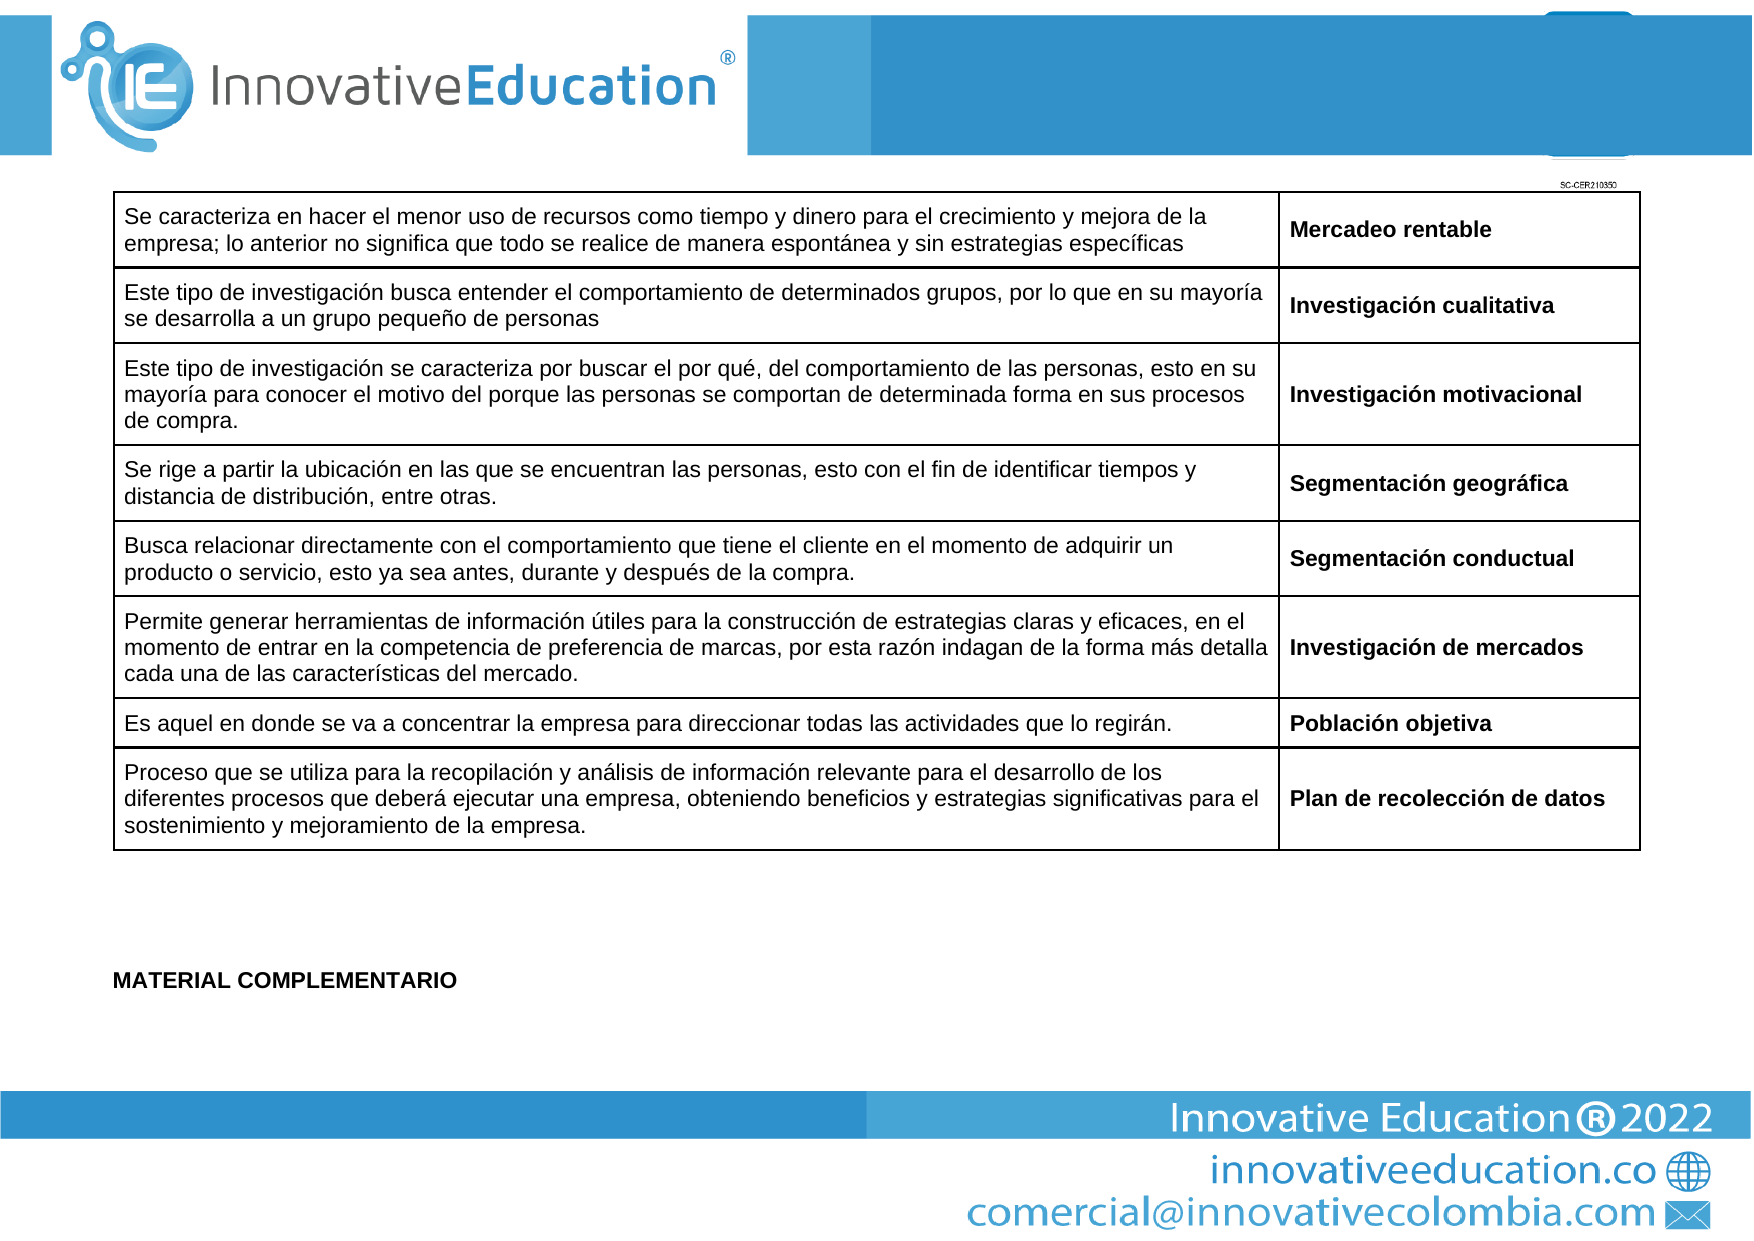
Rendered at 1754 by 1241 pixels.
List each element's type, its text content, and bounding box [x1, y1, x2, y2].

picture [0, 3, 1752, 191]
table_cell Investigación cualitativa [1280, 269, 1639, 342]
table_cell Investigación motivacional [1280, 344, 1639, 444]
picture [0, 1090, 1751, 1236]
table_cell Se caracteriza en hacer el menor uso de recursos como tiempo y dinero para el crecimiento y mejora de la empresa; lo anterior no significa que todo se realice de manera espontánea y sin estrategias específicas [115, 193, 1278, 266]
table_cell Busca relacionar directamente con el comportamiento que tiene el cliente en el momento de adquirir un producto o servicio, esto ya sea antes, durante y después de la compra. [115, 522, 1278, 595]
table_cell Población objetiva [1280, 699, 1639, 746]
table_cell Es aquel en donde se va a concentrar la empresa para direccionar todas las actividades que lo regirán. [115, 699, 1278, 746]
table_cell Permite generar herramientas de información útiles para la construcción de estrategias claras y eficaces, en el momento de entrar en la competencia de preferencia de marcas, por esta razón indagan de la forma más detalla cada una de las características del mercado. [115, 597, 1278, 697]
text MATERIAL COMPLEMENTARIO [112, 967, 1641, 993]
table_cell Este tipo de investigación se caracteriza por buscar el por qué, del comportamiento de las personas, esto en su mayoría para conocer el motivo del porque las personas se comportan de determinada forma en sus procesos de compra. [115, 344, 1278, 444]
table_cell Este tipo de investigación busca entender el comportamiento de determinados grupos, por lo que en su mayoría se desarrolla a un grupo pequeño de personas [115, 269, 1278, 342]
table_cell Mercadeo rentable [1280, 193, 1639, 266]
table_cell Plan de recolección de datos [1280, 749, 1639, 848]
table_cell Investigación de mercados [1280, 597, 1639, 697]
table_cell Proceso que se utiliza para la recopilación y análisis de información relevante para el desarrollo de los diferentes procesos que deberá ejecutar una empresa, obteniendo beneficios y estrategias significativas para el sostenimiento y mejoramiento de la empresa. [115, 749, 1278, 848]
table_cell Segmentación conductual [1280, 522, 1639, 595]
table_cell Se rige a partir la ubicación en las que se encuentran las personas, esto con el fin de identificar tiempos y distancia de distribución, entre otras. [115, 446, 1278, 519]
table_cell Segmentación geográfica [1280, 446, 1639, 519]
